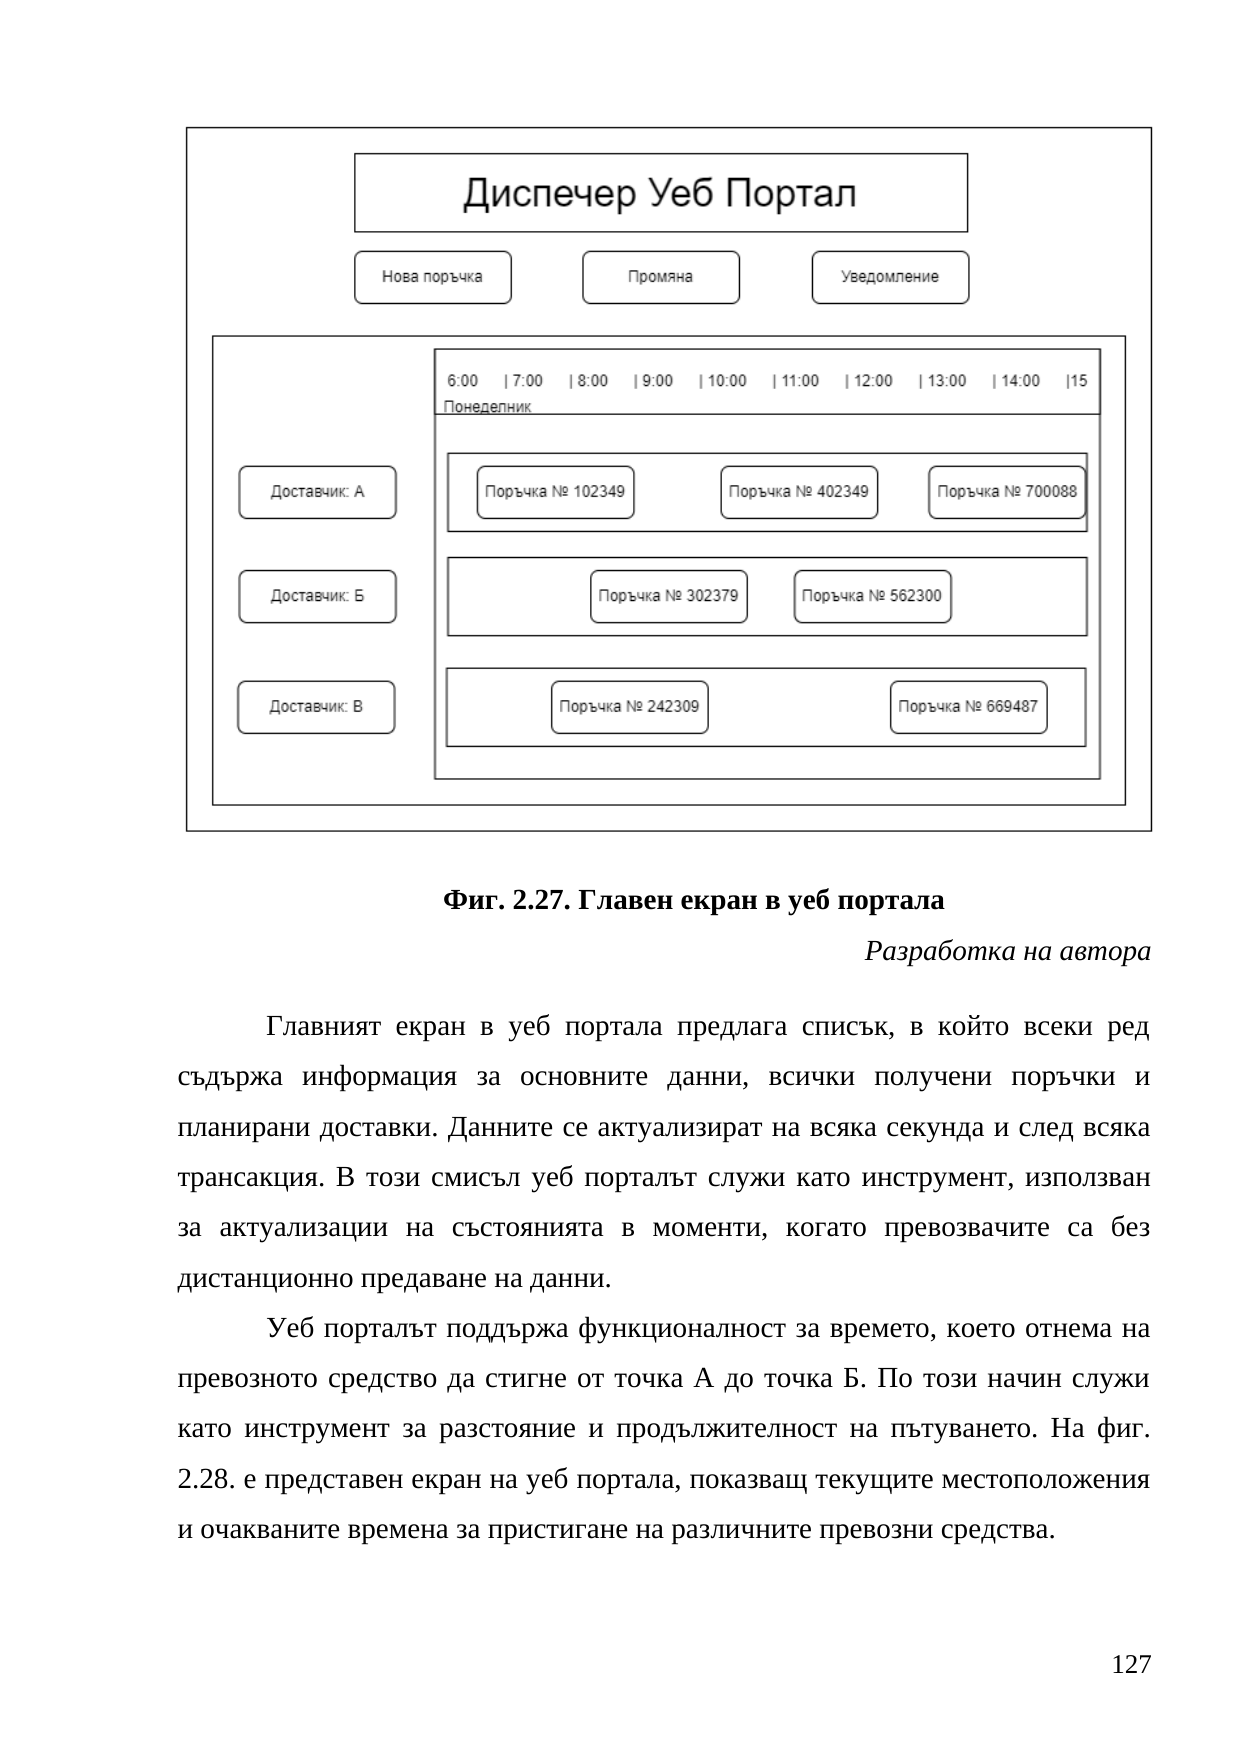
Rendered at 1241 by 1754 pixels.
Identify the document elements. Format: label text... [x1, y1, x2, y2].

text Уеб порталът поддържа функционалност за времето, което отнема на превозното средство да стигне от точка А до точка Б. По този начин служи като инструмент за разстояние и продължителност на пътуването. На фиг. 2.28. е представен екран на уеб портала, показващ текущите местоположения и очакваните времена за пристигане на различните превозни средства. [177, 1310, 1152, 1545]
title Фиг. 2.27. Главен екран в уеб портала [177, 882, 1152, 916]
picture [177, 118, 1164, 841]
title Разработка на автора [177, 933, 1152, 966]
text Главният екран в уеб портала предлага списък, в който всеки ред съдържа информация за основните данни, всички получени поръчки и планирани доставки. Данните се актуализират на всяка секунда и след всяка трансакция. В този смисъл уеб порталът служи като инструмент, използван за актуализации на състоянията в моменти, когато превозвачите са без дистанционно предаване на данни. [177, 1008, 1152, 1293]
